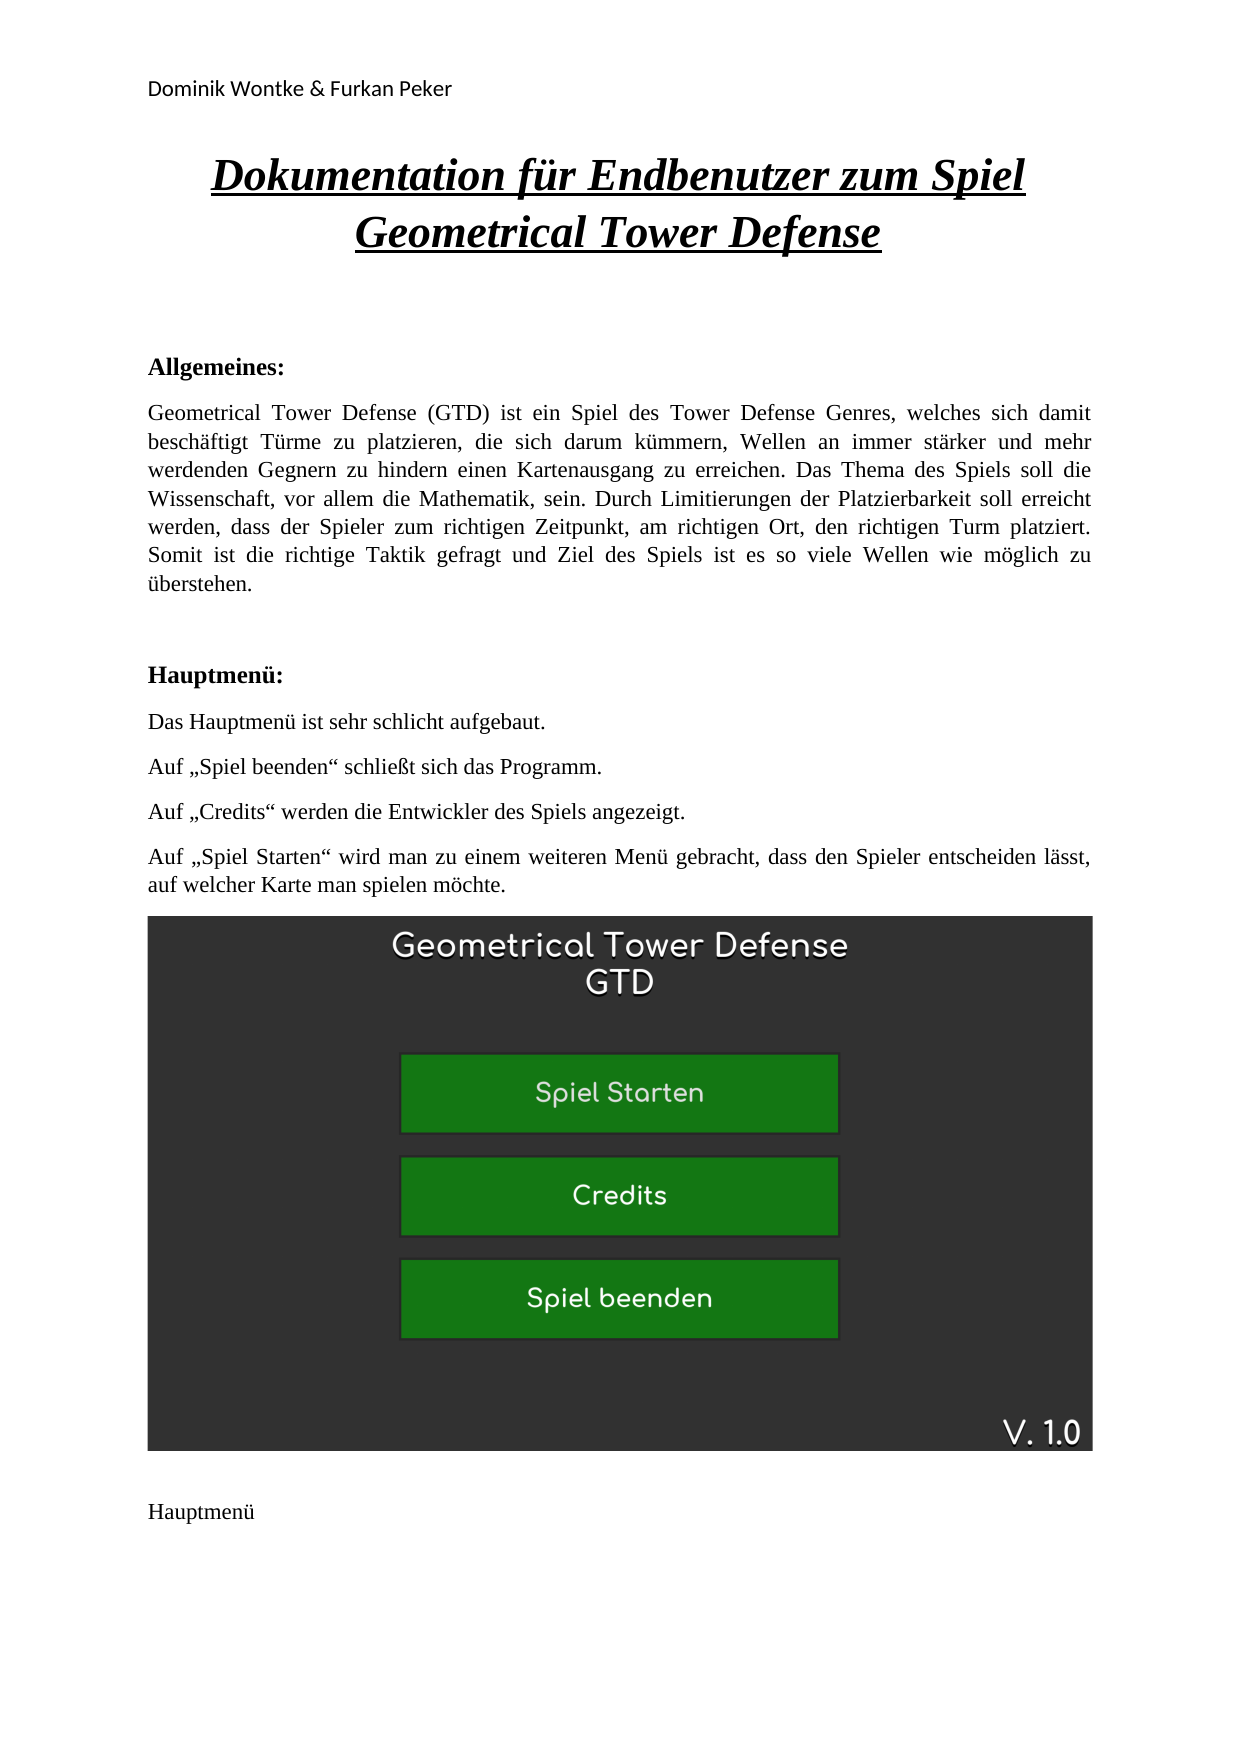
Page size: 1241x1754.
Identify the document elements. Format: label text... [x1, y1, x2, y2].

text Dokumentation für Endbenutzer zum Spiel Geometrical Tower Defense [148, 148, 1093, 257]
text Das Hauptmenü ist sehr schlicht aufgebaut. [148, 708, 1093, 734]
text Allgemeines: [148, 352, 1093, 380]
picture [147, 916, 1093, 1451]
text Auf „Credits“ werden die Entwickler des Spiels angezeigt. [148, 798, 1093, 824]
text Hauptmenü: [148, 660, 1093, 689]
text Auf „Spiel Starten“ wird man zu einem weiteren Menü gebracht, dass den Spieler entscheiden lässt, auf welcher Karte man spielen möchte. [148, 843, 1093, 898]
text Hauptmenü [148, 1470, 1093, 1524]
text Auf „Spiel beenden“ schließt sich das Programm. [148, 753, 1093, 779]
text Geometrical Tower Defense (GTD) ist ein Spiel des Tower Defense Genres, welches sich damit beschäftigt Türme zu platzieren, die sich darum kümmern, Wellen an immer stärker und mehr werdenden Gegnern zu hindern einen Kartenausgang zu erreichen. Das Thema des Spiels soll die Wissenschaft, vor allem die Mathematik, sein. Durch Limitierungen der Platzierbarkeit soll erreicht werden, dass der Spieler zum richtigen Zeitpunkt, am richtigen Ort, den richtigen Turm platziert. Somit ist die richtige Taktik gefragt und Ziel des Spiels ist es so viele Wellen wie möglich zu überstehen. [148, 399, 1093, 596]
